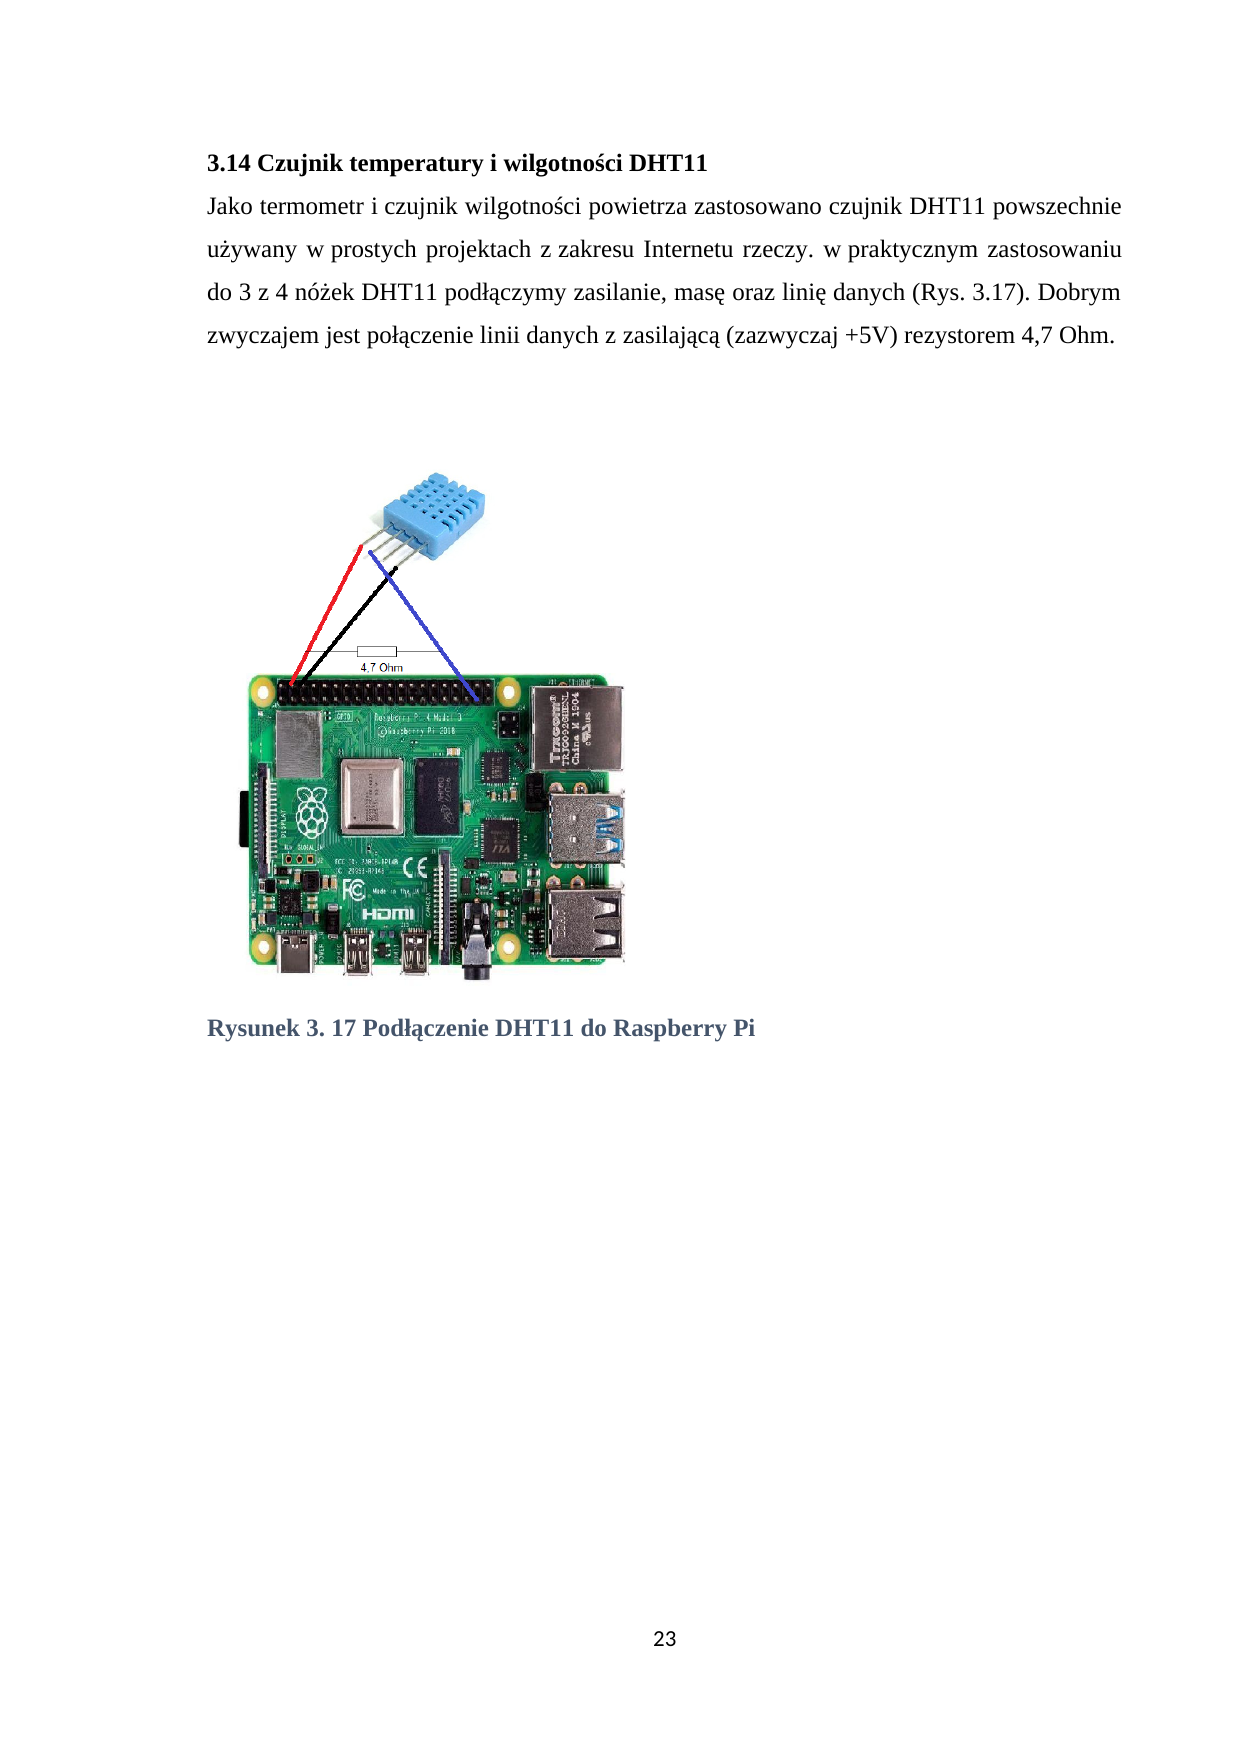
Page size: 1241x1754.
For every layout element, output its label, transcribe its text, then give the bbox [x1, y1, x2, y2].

subtitle 3.14 Czujnik temperatury i wilgotności DHT11 [207, 148, 1122, 176]
text Jako termometr i czujnik wilgotności powietrza zastosowano czujnik DHT11 powszechnie używany w prostych projektach z zakresu Internetu rzeczy. w praktycznym zastosowaniu do 3 z 4 nóżek DHT11 podłączymy zasilanie, masę oraz linię danych (Rys. 3.17). Dobrym zwyczajem jest połączenie linii danych z zasilającą (zazwyczaj +5V) rezystorem 4,7 Ohm. [207, 191, 1122, 434]
text Rysunek 3. 17 Podłączenie DHT11 do Raspberry Pi [207, 1013, 1122, 1042]
picture [206, 464, 641, 995]
